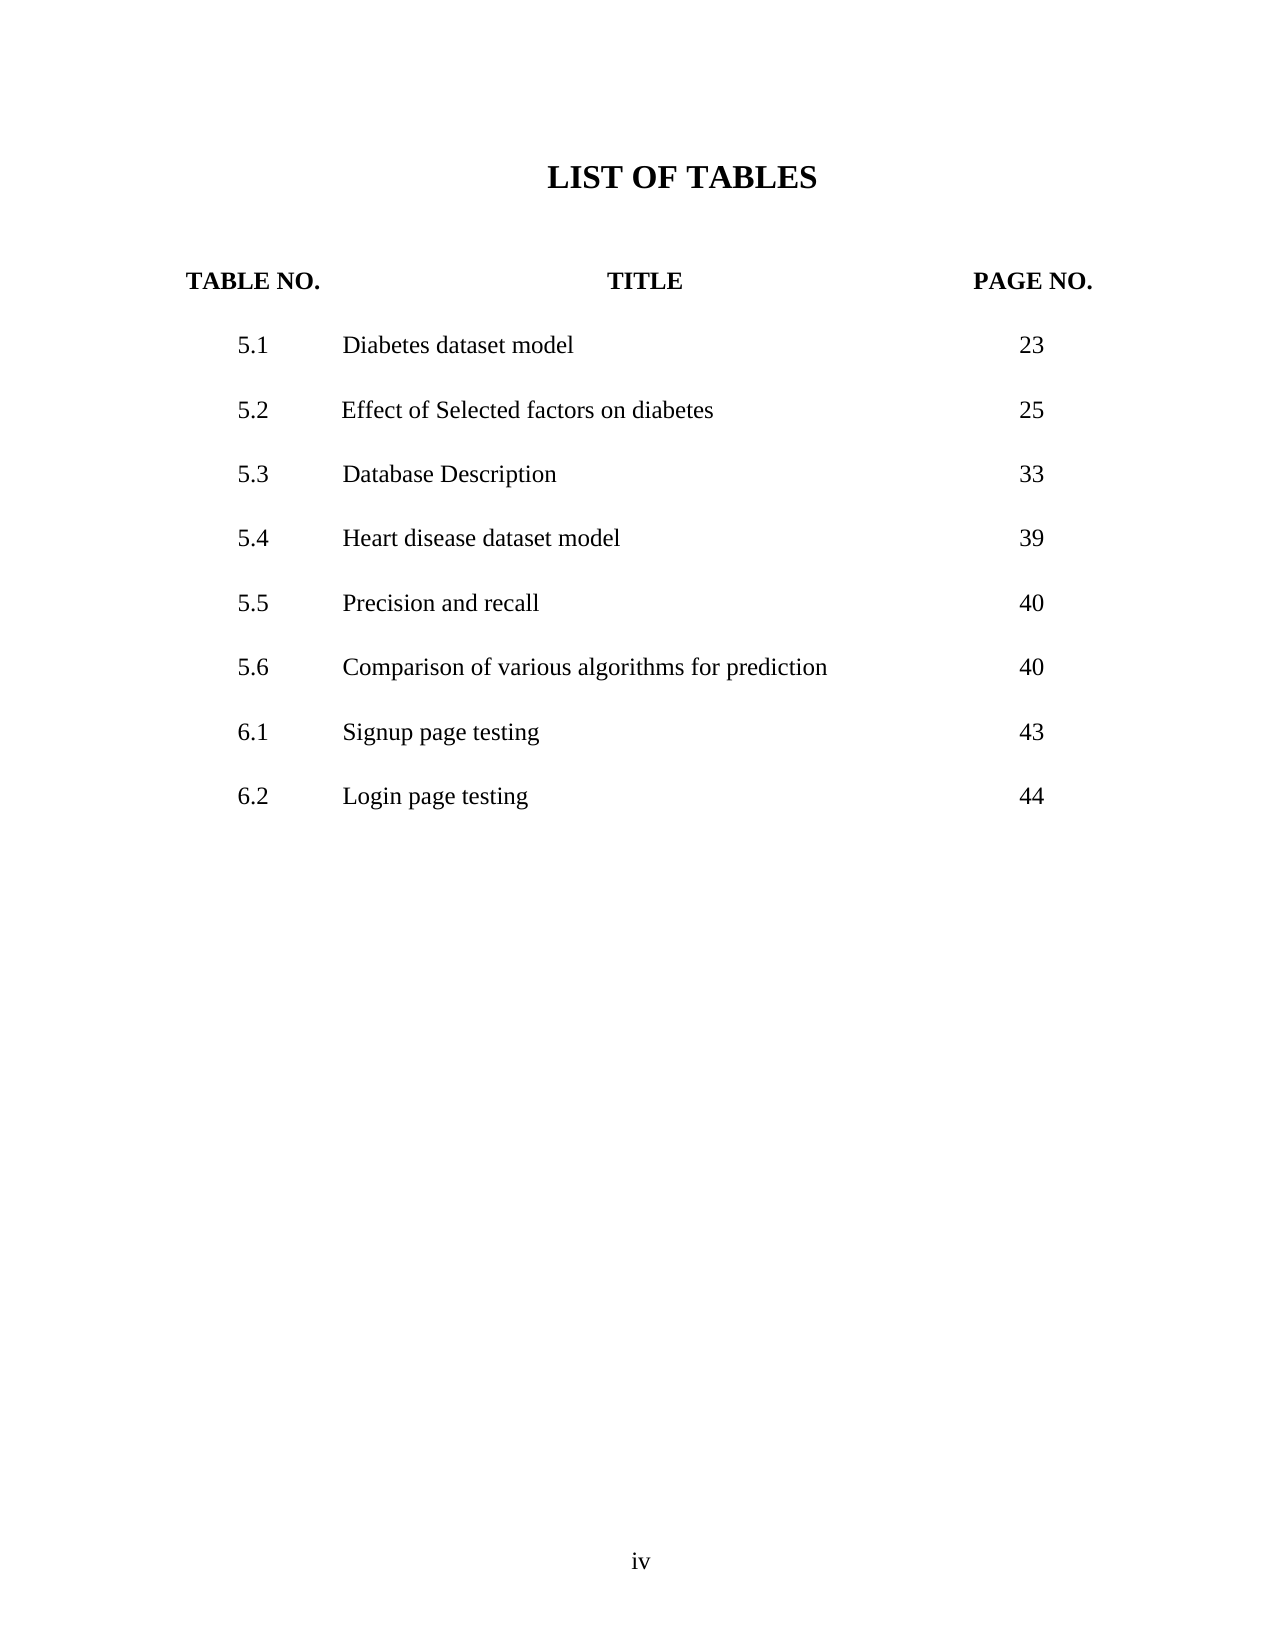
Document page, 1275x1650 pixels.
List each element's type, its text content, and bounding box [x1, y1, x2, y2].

table_cell 6.1 [165, 699, 341, 763]
table_header TABLE NO. [165, 248, 341, 313]
table_cell 40 [947, 635, 1117, 699]
table_cell 5.5 [165, 570, 341, 634]
table_cell 5.6 [165, 635, 341, 699]
table_cell Login page testing [341, 763, 947, 828]
subtitle LIST OF TABLES [202, 157, 1163, 196]
table_cell Database Description [341, 441, 947, 506]
table_cell 44 [947, 763, 1117, 828]
table_cell 23 [947, 313, 1117, 377]
table_cell 6.2 [165, 763, 341, 828]
table_cell 5.1 [165, 313, 341, 377]
table_cell Comparison of various algorithms for prediction [341, 635, 947, 699]
table_cell 33 [947, 441, 1117, 506]
table_cell 5.4 [165, 506, 341, 570]
table_cell Precision and recall [341, 570, 947, 634]
table_cell 5.3 [165, 441, 341, 506]
table_cell Heart disease dataset model [341, 506, 947, 570]
table_header PAGE NO. [947, 248, 1117, 313]
table_cell 40 [947, 570, 1117, 634]
table_header TITLE [341, 248, 947, 313]
table_cell 39 [947, 506, 1117, 570]
table_cell Effect of Selected factors on diabetes [341, 377, 947, 441]
table_cell 5.2 [165, 377, 341, 441]
table_cell Diabetes dataset model [341, 313, 947, 377]
table_cell Signup page testing [341, 699, 947, 763]
table_cell 25 [947, 377, 1117, 441]
table_cell 43 [947, 699, 1117, 763]
